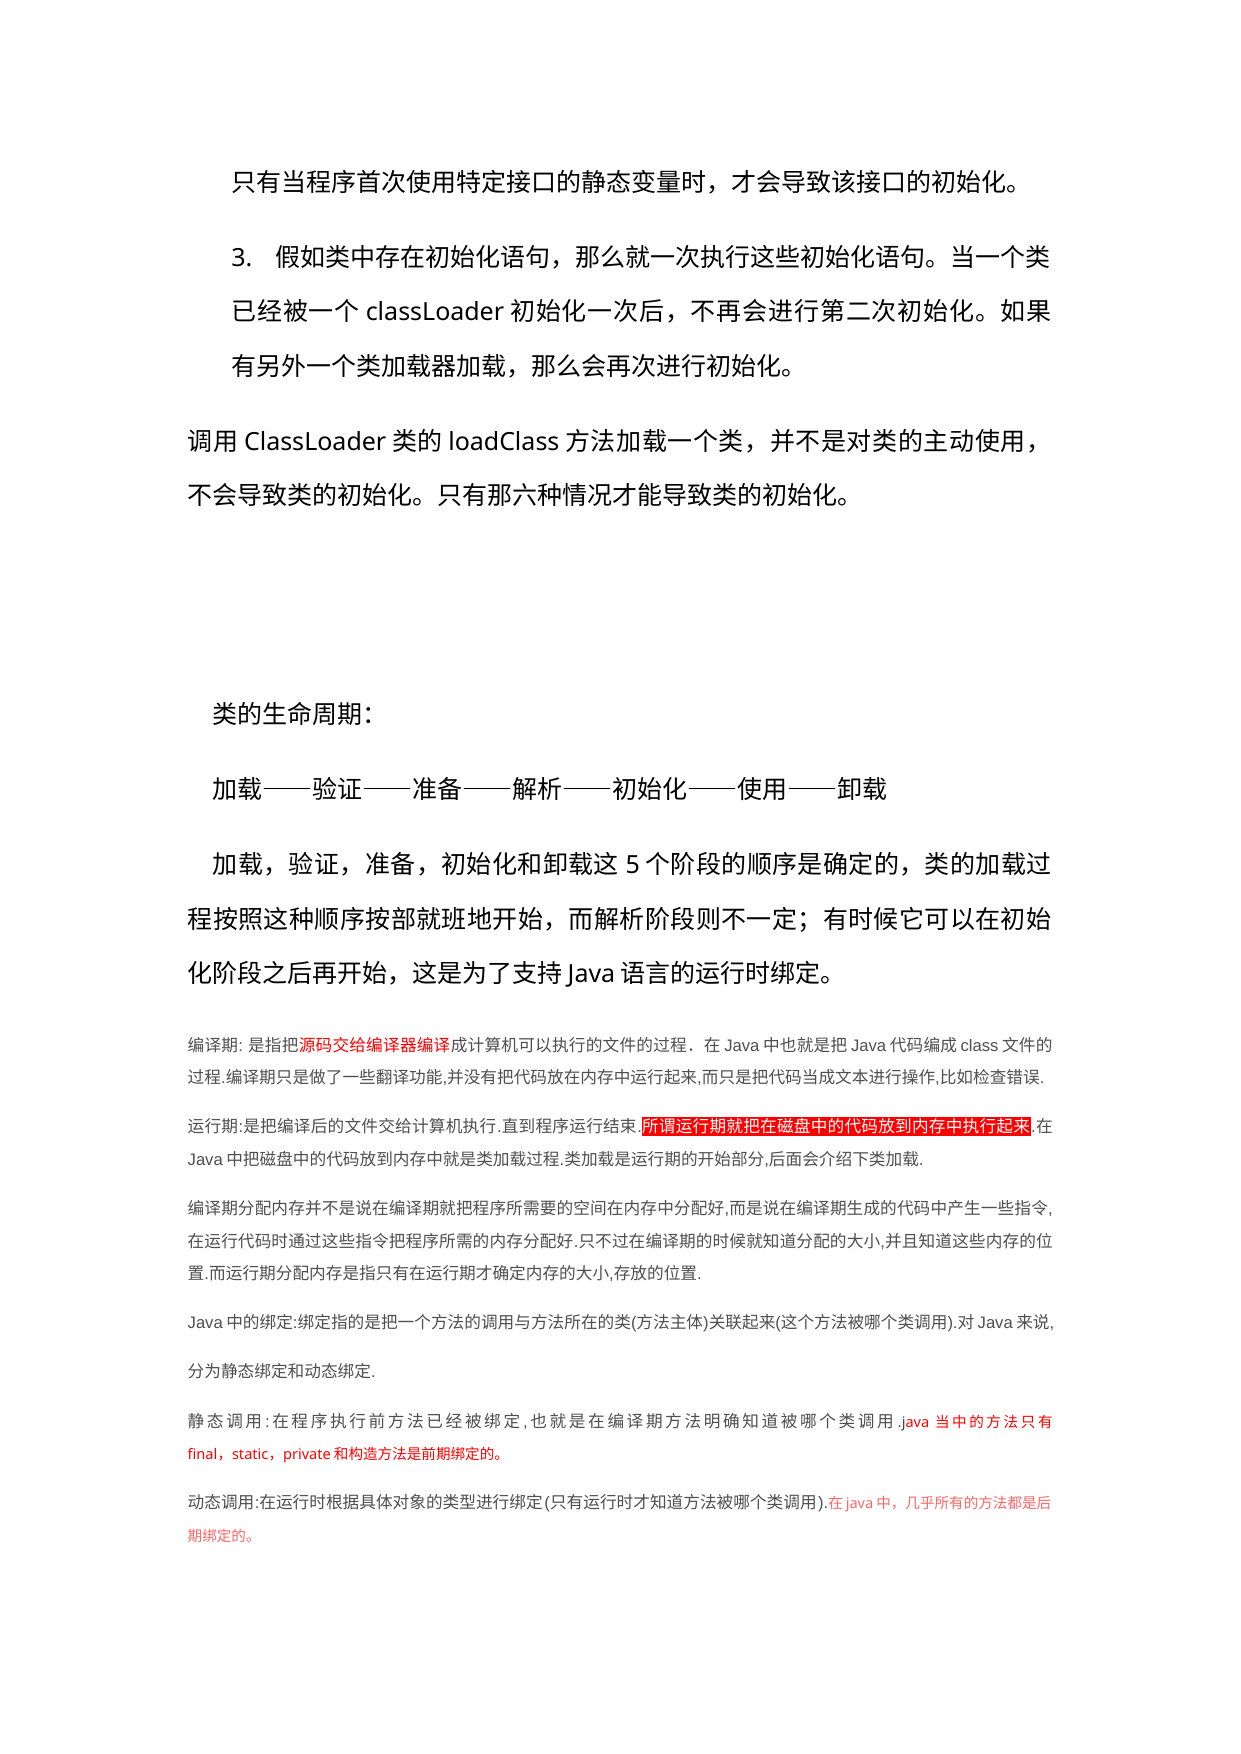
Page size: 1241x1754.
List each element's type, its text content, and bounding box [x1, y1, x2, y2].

text 编译期分配内存并不是说在编译期就把程序所需要的空间在内存中分配好,而是说在编译期生成的代码中产生一些指令,在运行代码时通过这些指令把程序所需的内存分配好.只不过在编译期的时候就知道分配的大小,并且知道这些内存的位置.而运行期分配内存是指只有在运行期才确定内存的大小,存放的位置. [187, 1192, 1053, 1290]
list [231, 162, 1053, 198]
text 类的生命周期： [187, 694, 1053, 731]
list 假如类中存在初始化语句，那么就一次执行这些初始化语句。当一个类已经被一个classLoader初始化一次后，不再会进行第二次初始化。如果有另外一个类加载器加载，那么会再次进行初始化。 [231, 237, 1053, 382]
text 分为静态绑定和动态绑定. [187, 1356, 1053, 1388]
text 加载，验证，准备，初始化和卸载这5个阶段的顺序是确定的，类的加载过程按照这种顺序按部就班地开始，而解析阶段则不一定；有时候它可以在初始化阶段之后再开始，这是为了支持Java语言的运行时绑定。 [187, 845, 1053, 990]
text 调用ClassLoader类的loadClass方法加载一个类，并不是对类的主动使用，不会导致类的初始化。只有那六种情况才能导致类的初始化。 [187, 421, 1053, 512]
text 编译期: 是指把源码交给编译器编译成计算机可以执行的文件的过程．在Java中也就是把Java代码编成class文件的过程.编译期只是做了一些翻译功能,并没有把代码放在内存中运行起来,而只是把代码当成文本进行操作,比如检查错误. [187, 1029, 1053, 1094]
text 加载——验证——准备——解析——初始化——使用——卸载 [187, 770, 1053, 806]
text 动态调用:在运行时根据具体对象的类型进行绑定(只有运行时才知道方法被哪个类调用).在java中，几乎所有的方法都是后期绑定的。 [187, 1486, 1053, 1551]
text 静态调用:在程序执行前方法已经被绑定,也就是在编译期方法明确知道被哪个类调用.java当中的方法只有final，static，private和构造方法是前期绑定的。 [187, 1405, 1053, 1470]
text Java中的绑定:绑定指的是把一个方法的调用与方法所在的类(方法主体)关联起来(这个方法被哪个类调用).对Java来说, [187, 1306, 1053, 1339]
text 运行期:是把编译后的文件交给计算机执行.直到程序运行结束.所谓运行期就把在磁盘中的代码放到内存中执行起来.在Java中把磁盘中的代码放到内存中就是类加载过程.类加载是运行期的开始部分,后面会介绍下类加载. [187, 1111, 1053, 1176]
